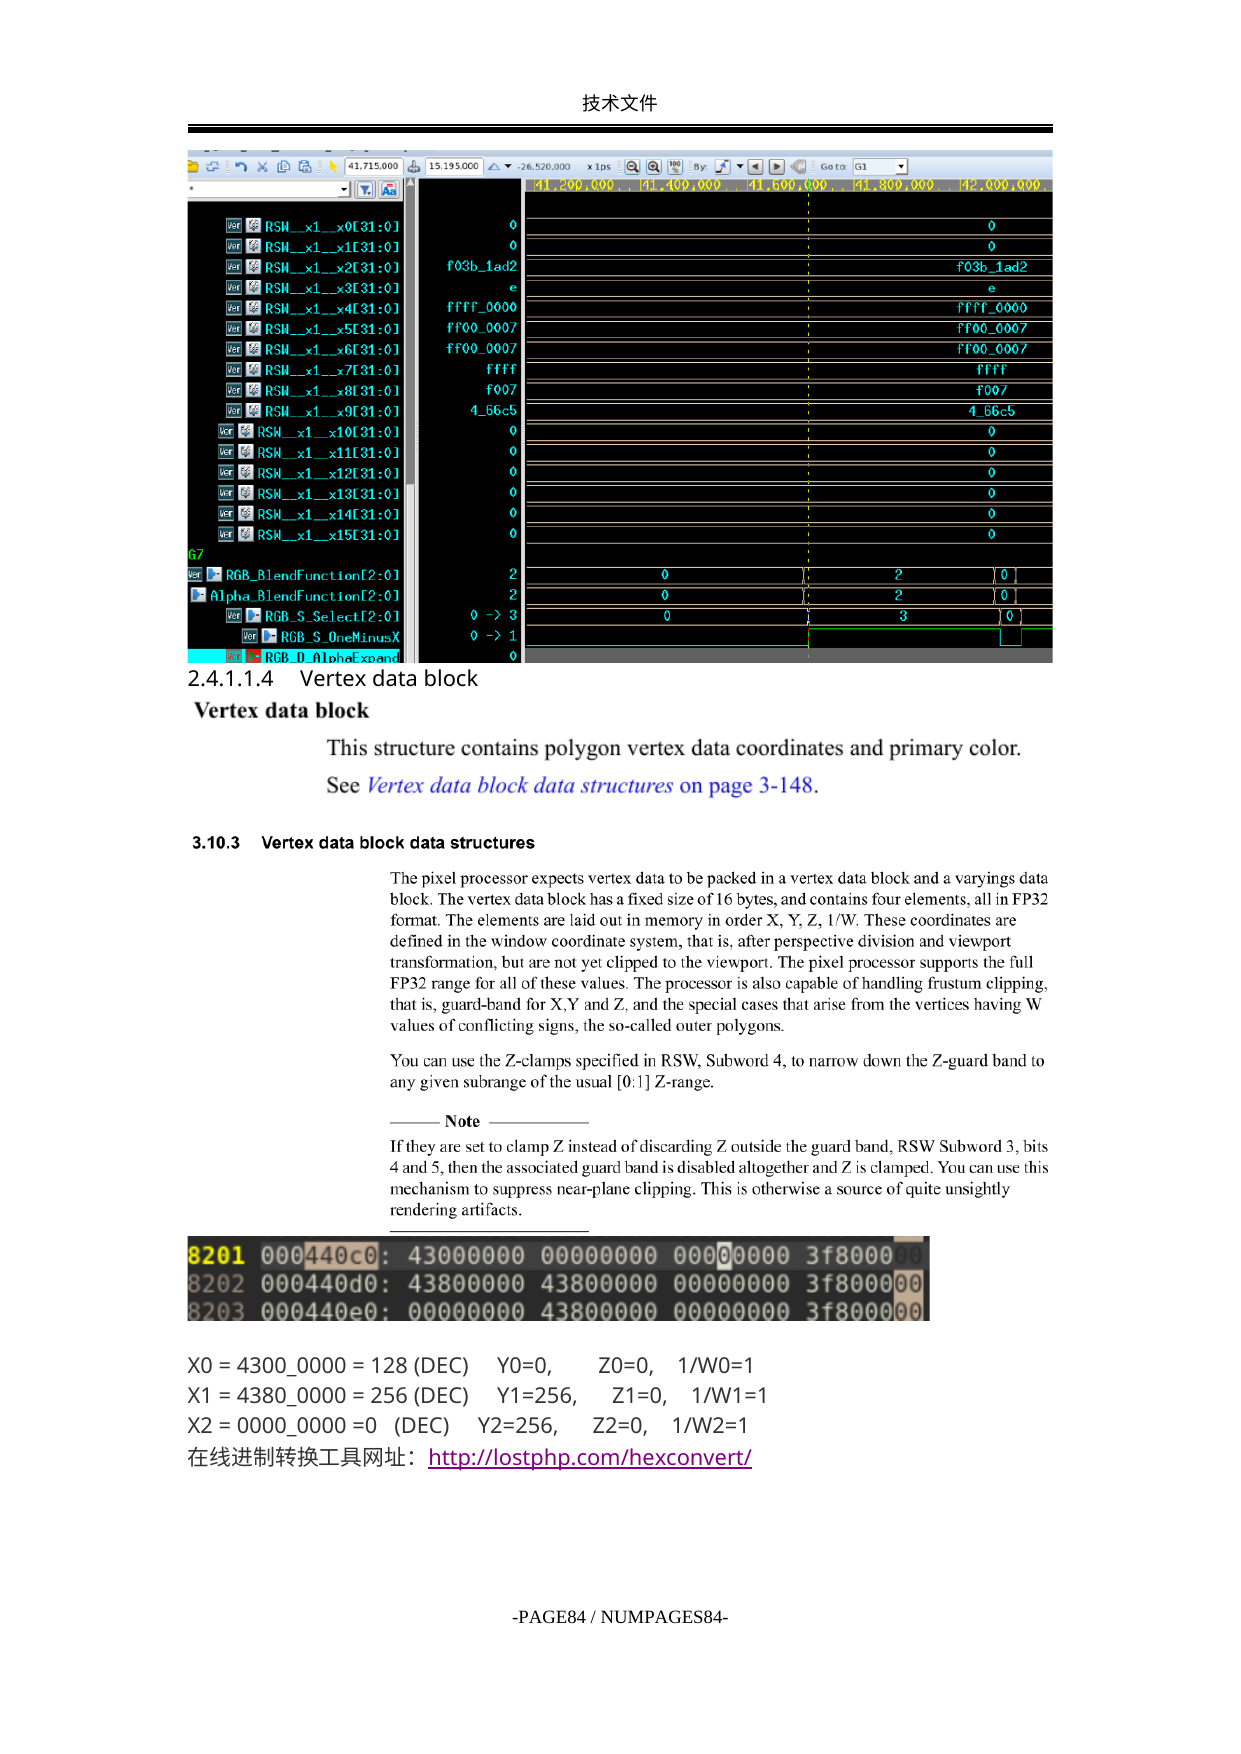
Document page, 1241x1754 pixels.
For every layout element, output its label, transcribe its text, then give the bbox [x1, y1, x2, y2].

text 在线进制转换工具网址：http://lostphp.com/hexconvert/ [187, 1440, 1053, 1472]
text X0 = 4300_0000 = 128 (DEC) Y0=0, Z0=0, 1/W0=1 [187, 1350, 1053, 1380]
picture [187, 831, 1053, 1321]
picture [187, 150, 1053, 663]
text X1 = 4380_0000 = 256 (DEC) Y1=256, Z1=0, 1/W1=1 [187, 1380, 1053, 1410]
subtitle Vertex data block [187, 663, 1053, 692]
picture [187, 692, 1053, 802]
text X2 = 0000_0000 =0 (DEC) Y2=256, Z2=0, 1/W2=1 [187, 1410, 1053, 1440]
